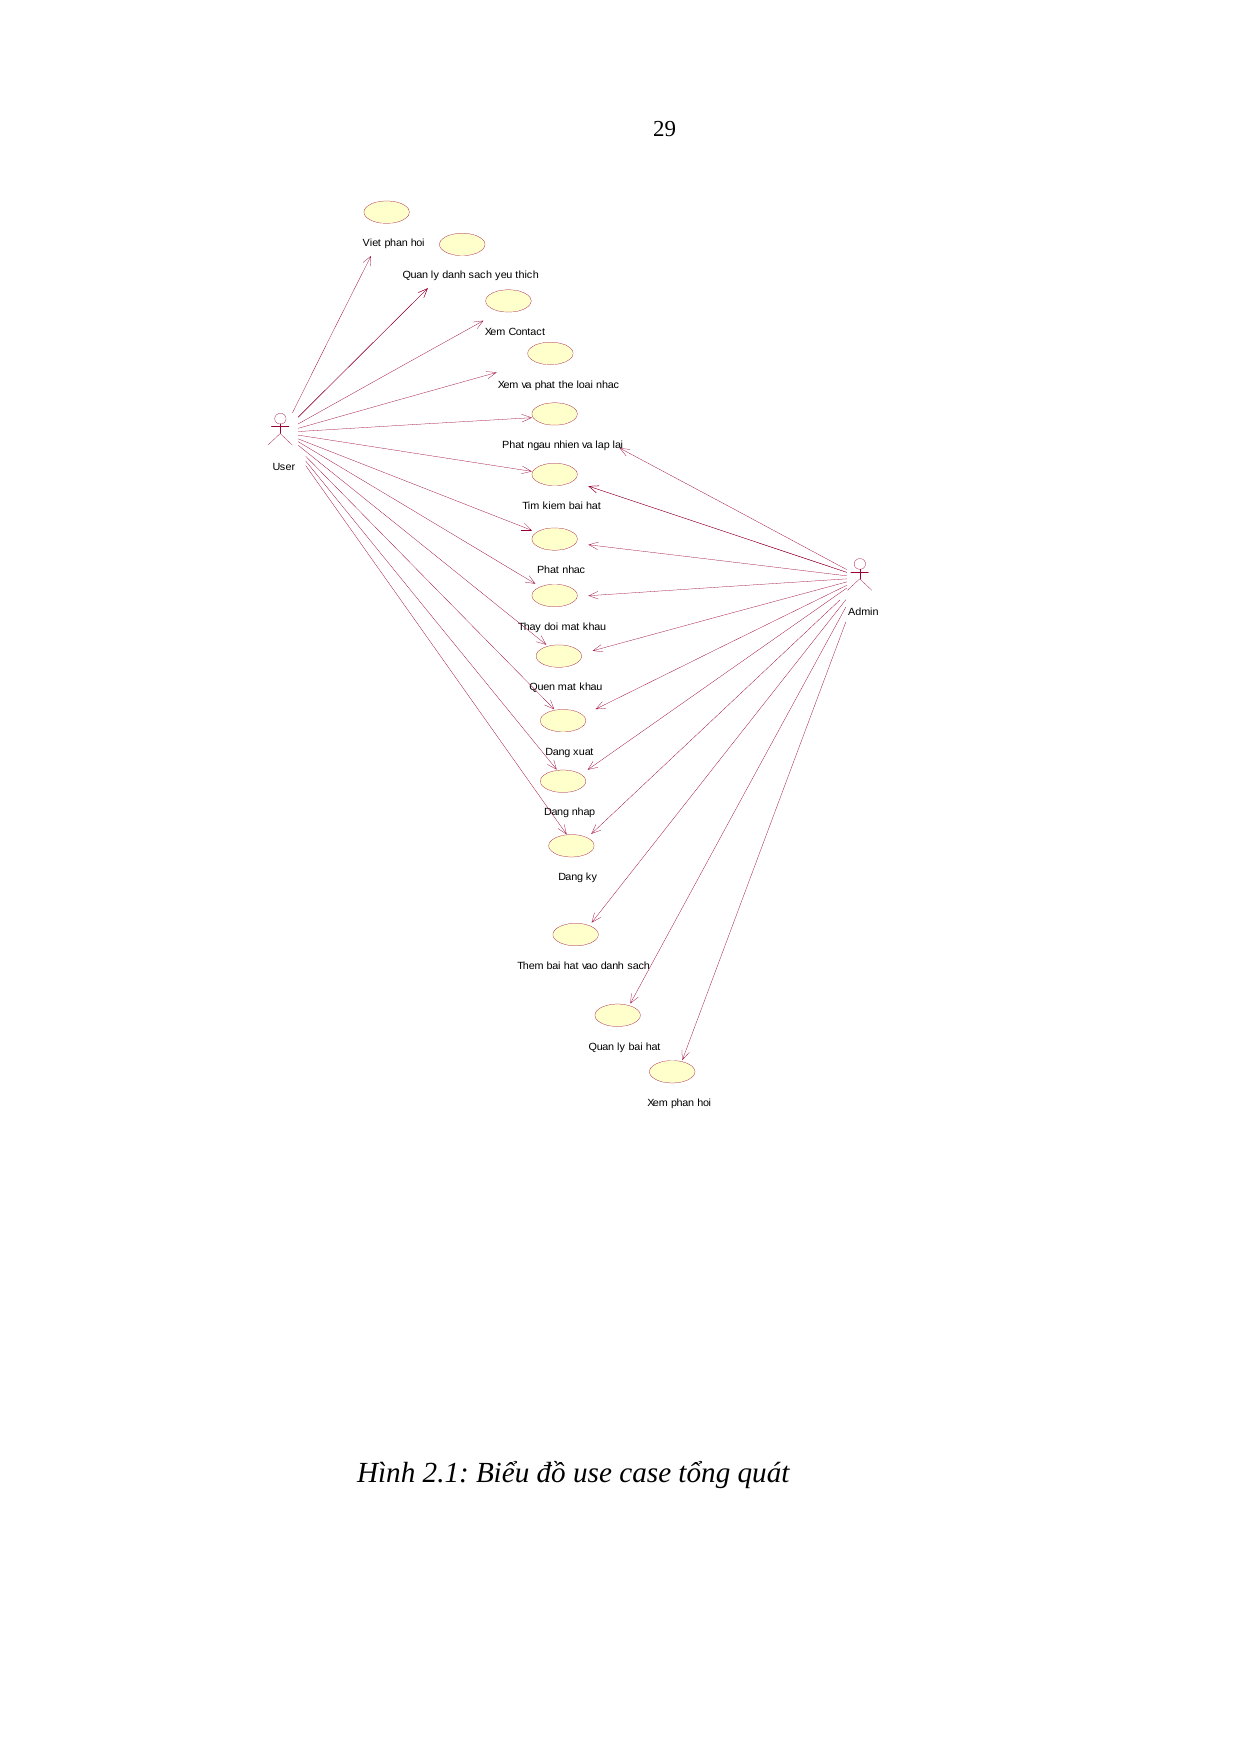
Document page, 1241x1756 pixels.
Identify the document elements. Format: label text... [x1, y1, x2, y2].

text Hình 2.1: Biểu đồ use case tổng quát [357, 1456, 799, 1489]
